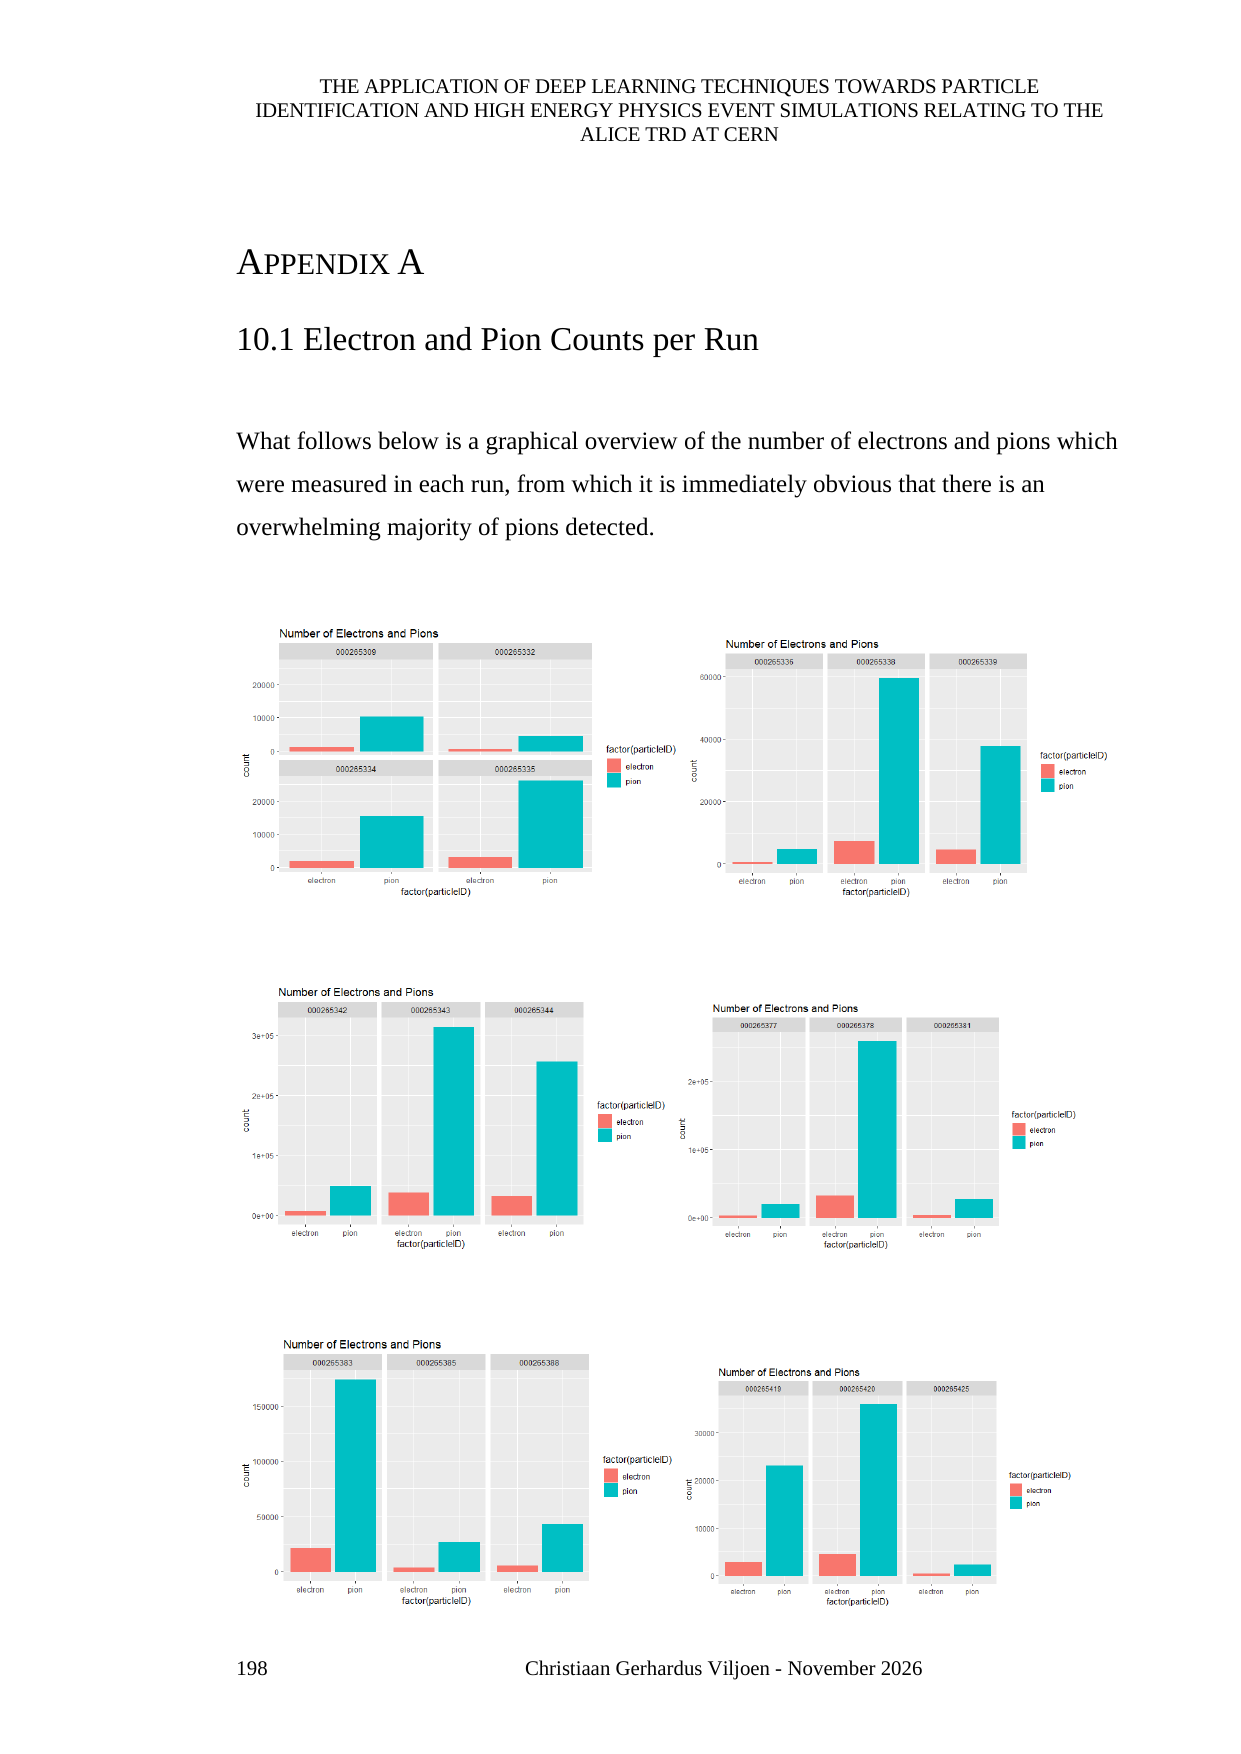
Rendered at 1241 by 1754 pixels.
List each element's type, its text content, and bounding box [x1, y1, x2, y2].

text What follows below is a graphical overview of the number of electrons and pions which were measured in each run, from which it is immediately obvious that there is an overwhelming majority of pions detected. [236, 426, 1122, 541]
subtitle Electron and Pion Counts per Run [236, 320, 1122, 358]
picture [236, 1335, 1078, 1610]
picture [236, 623, 1116, 901]
subtitle Appendix A [236, 239, 1122, 282]
picture [236, 982, 1083, 1253]
